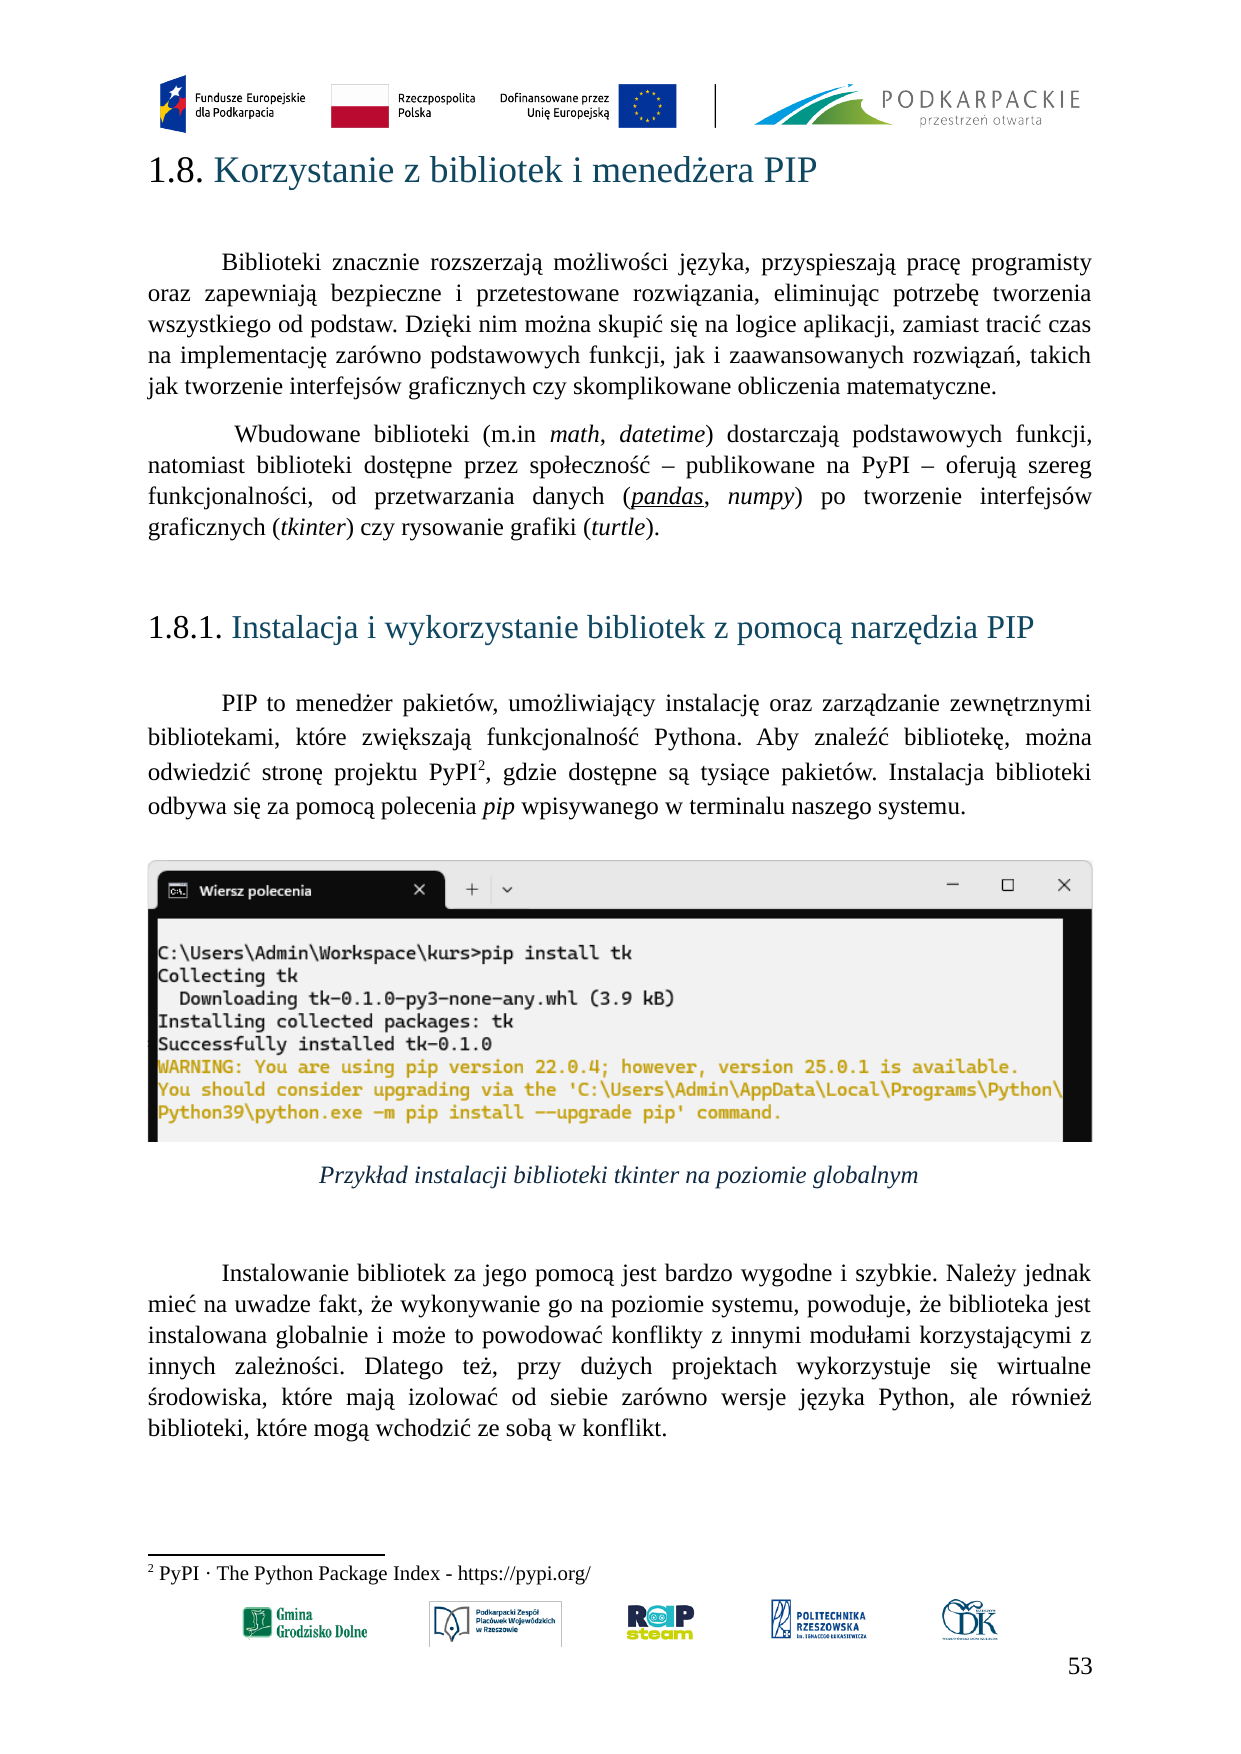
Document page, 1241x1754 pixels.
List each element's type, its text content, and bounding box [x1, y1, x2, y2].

text Wbudowane biblioteki (m.in math, datetime) dostarczają podstawowych funkcji, natomiast biblioteki dostępne przez społeczność – publikowane na PyPI – oferują szereg funkcjonalności, od przetwarzania danych (pandas, numpy) po tworzenie interfejsów graficznych (tkinter) czy rysowanie grafiki (turtle). [148, 419, 1092, 541]
text Przykład instalacji biblioteki tkinter na poziomie globalnym [148, 1161, 1092, 1189]
picture [147, 860, 1093, 1142]
text PIP to menedżer pakietów, umożliwiający instalację oraz zarządzanie zewnętrznymi bibliotekami, które zwiększają funkcjonalność Pythona. Aby znaleźć bibliotekę, można odwiedzić stronę projektu PyPI, gdzie dostępne są tysiące pakietów. Instalacja biblioteki odbywa się za pomocą polecenia pip wpisywanego w terminalu naszego systemu. [148, 688, 1092, 820]
text Biblioteki znacznie rozszerzają możliwości języka, przyspieszają pracę programisty oraz zapewniają bezpieczne i przetestowane rozwiązania, eliminując potrzebę tworzenia wszystkiego od podstaw. Dzięki nim można skupić się na logice aplikacji, zamiast tracić czas na implementację zarówno podstawowych funkcji, jak i zaawansowanych rozwiązań, takich jak tworzenie interfejsów graficznych czy skomplikowane obliczenia matematyczne. [148, 247, 1092, 400]
text Instalowanie bibliotek za jego pomocą jest bardzo wygodne i szybkie. Należy jednak mieć na uwadze fakt, że wykonywanie go na poziomie systemu, powoduje, że biblioteka jest instalowana globalnie i może to powodować konflikty z innymi modułami korzystającymi z innych zależności. Dlatego też, przy dużych projektach wykorzystuje się wirtualne środowiska, które mają izolować od siebie zarówno wersje języka Python, ale również biblioteki, które mogą wchodzić ze sobą w konflikt. [148, 1258, 1092, 1442]
picture [242, 1585, 998, 1652]
subtitle Instalacja i wykorzystanie bibliotek z pomocą narzędzia PIP [148, 607, 1092, 646]
subtitle Korzystanie z bibliotek i menedżera PIP [148, 148, 1092, 191]
picture [147, 60, 1093, 148]
